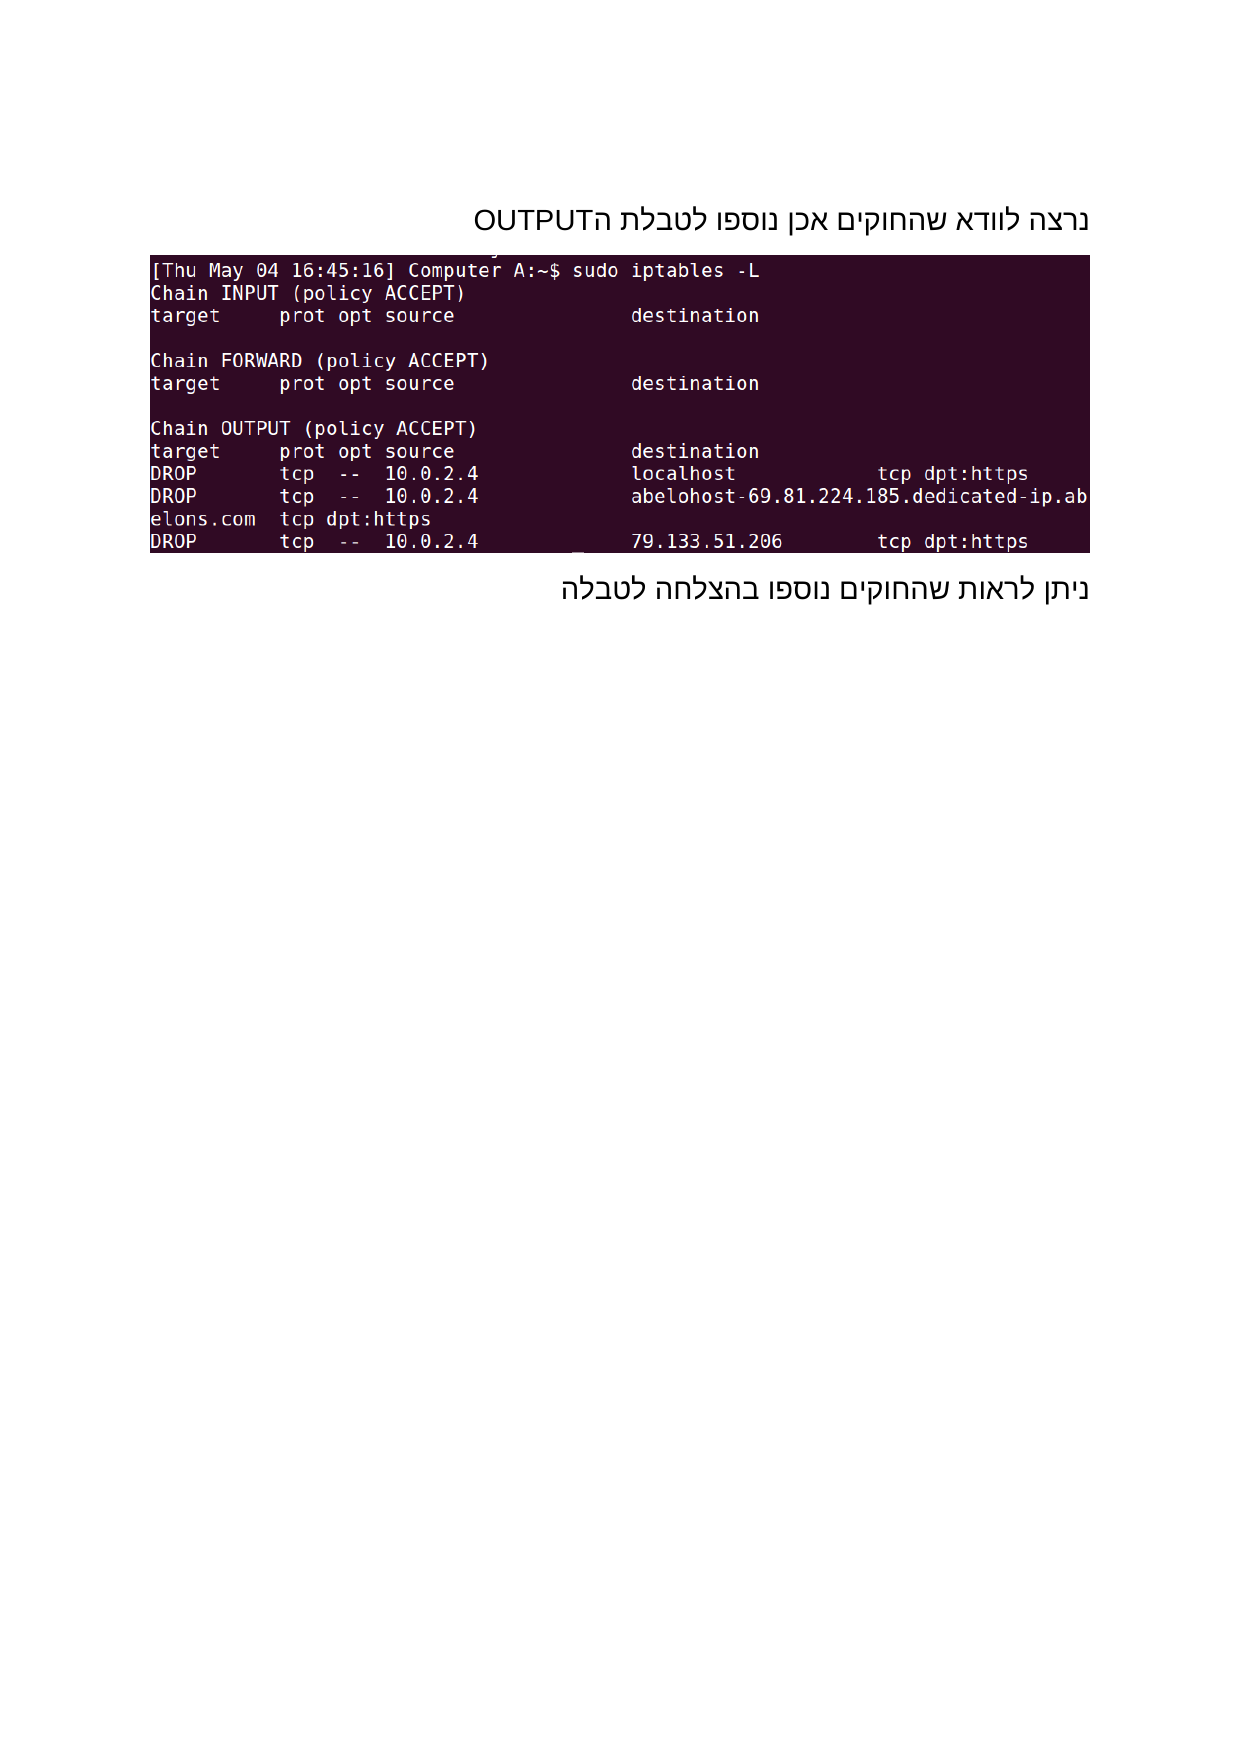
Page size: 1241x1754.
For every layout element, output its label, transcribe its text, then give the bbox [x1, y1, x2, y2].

picture [150, 255, 1090, 553]
text נרצה לוודא שהחוקים אכן נוספו לטבלת הOUTPUT [150, 203, 1090, 236]
text ניתן לראות שהחוקים נוספו בהצלחה לטבלה [150, 572, 1090, 605]
